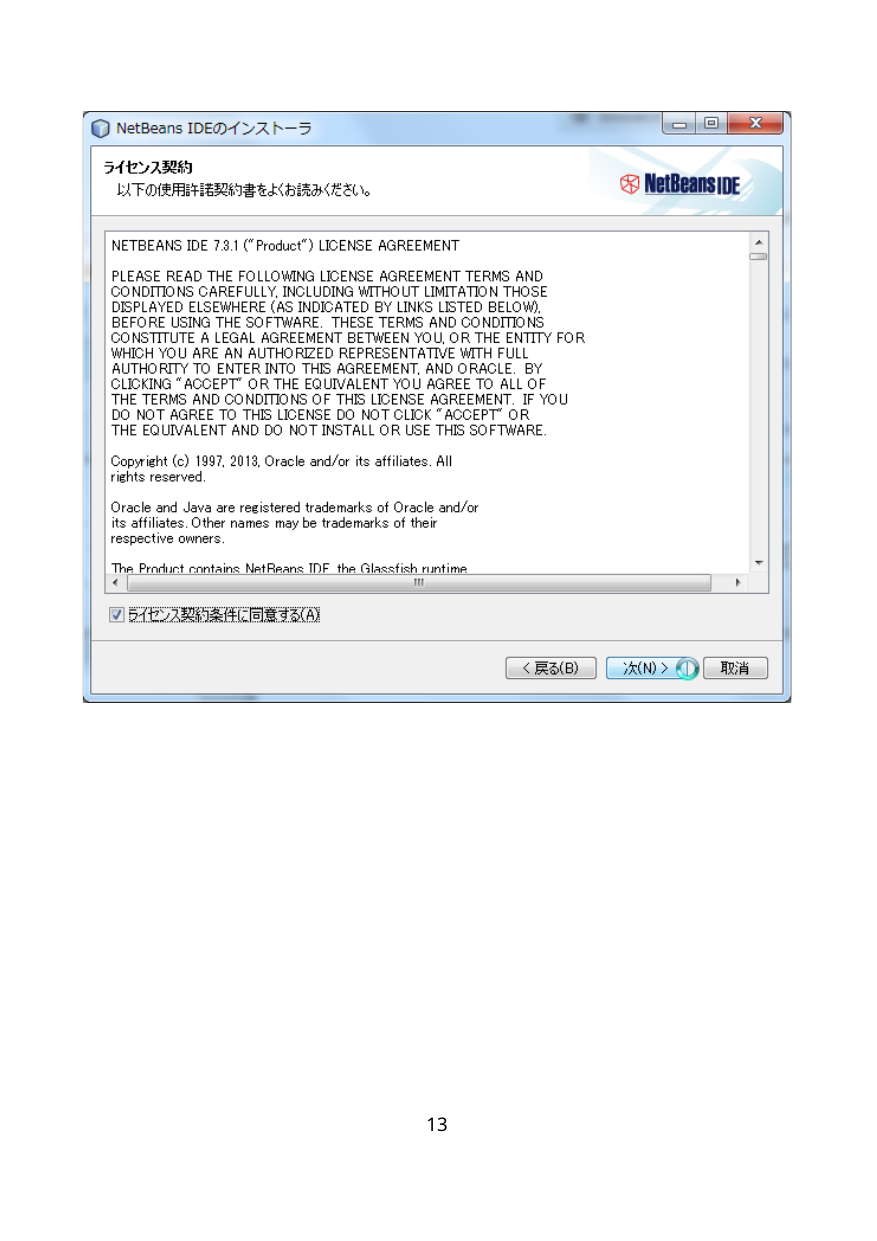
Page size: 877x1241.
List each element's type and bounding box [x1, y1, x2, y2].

picture [82, 111, 792, 703]
